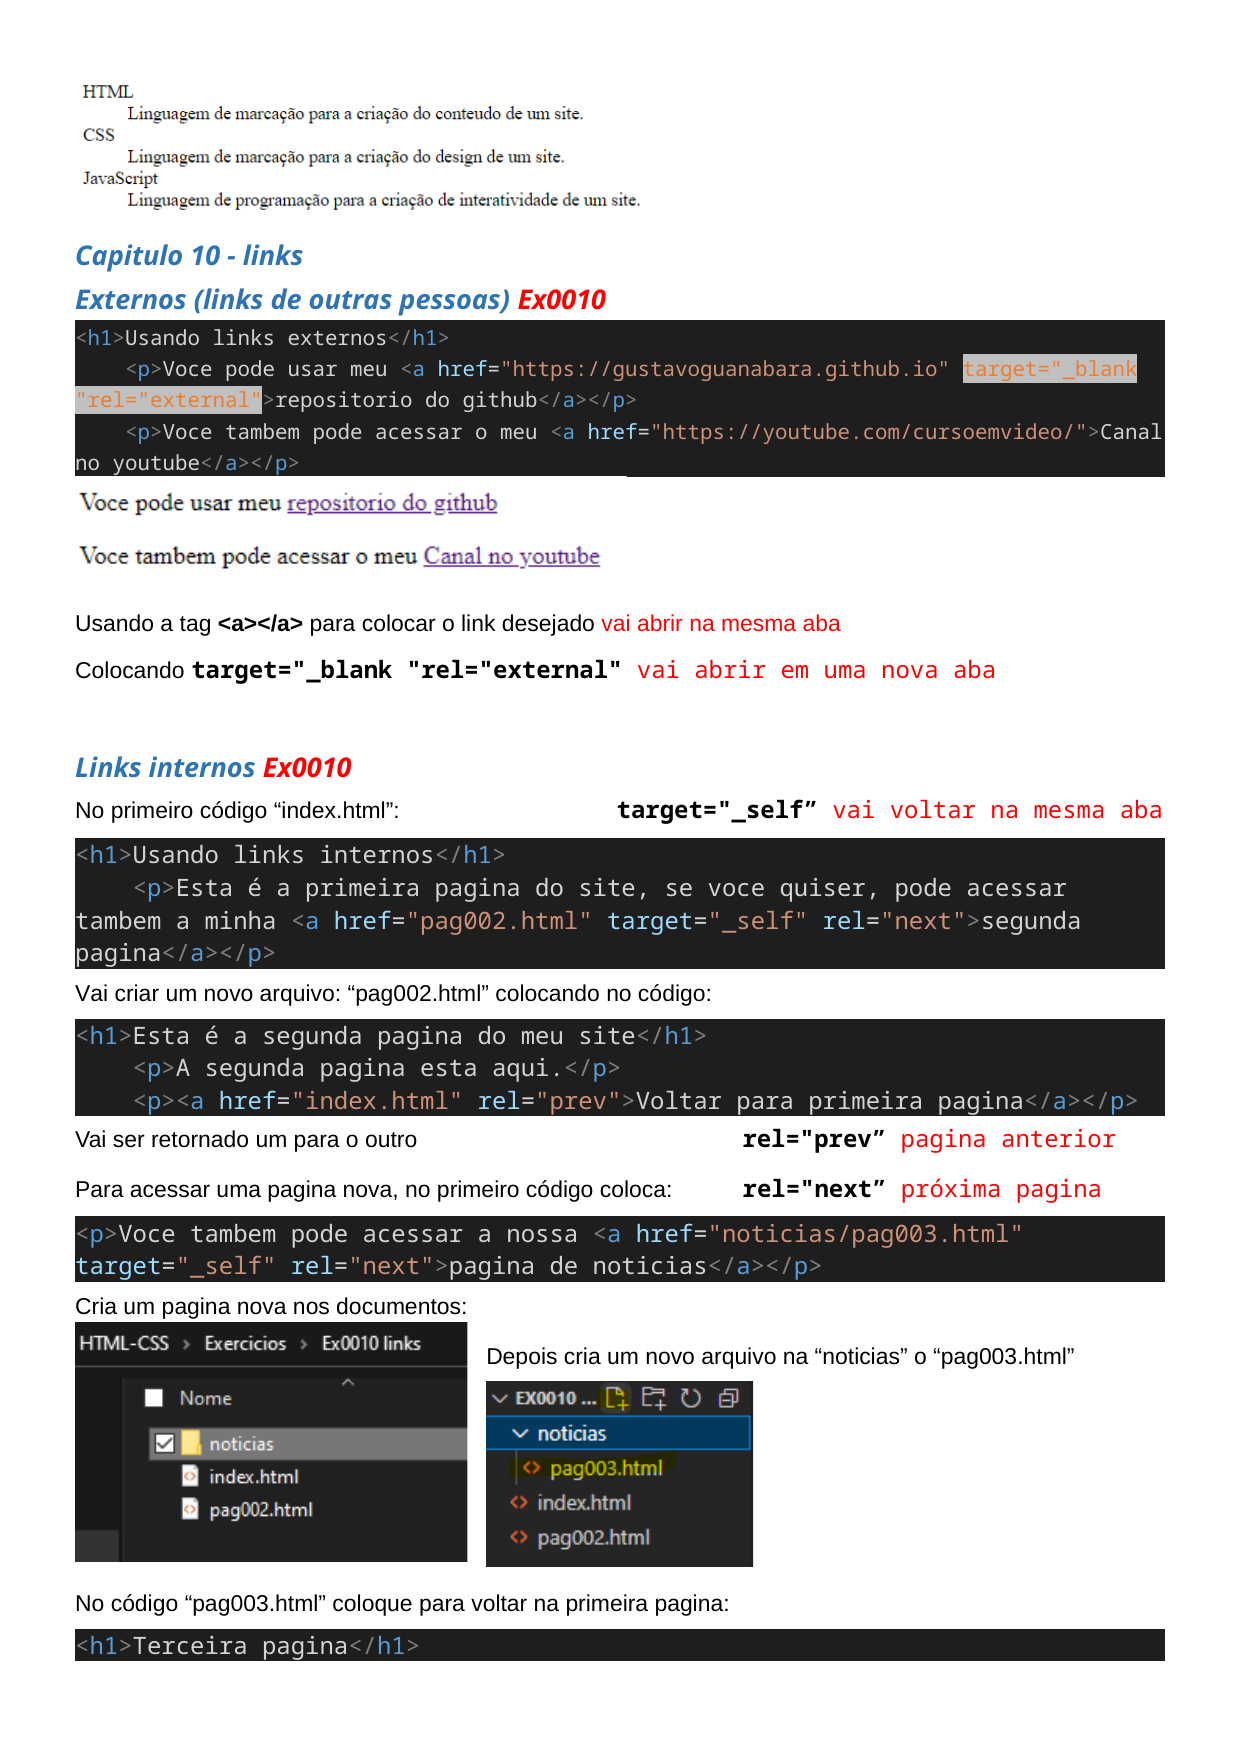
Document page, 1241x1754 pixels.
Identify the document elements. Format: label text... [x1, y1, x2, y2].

text Para acessar uma pagina nova, no primeiro código coloca: rel="next” próxima pagina [75, 1166, 1165, 1204]
text Depois cria um novo arquivo na “noticias” o “pag003.html” [468, 1332, 1165, 1369]
text Colocando target="_blank "rel="external" vai abrir em uma nova aba [75, 648, 1165, 686]
picture [75, 476, 627, 586]
text Vai ser retornado um para o outro rel="prev” pagina anterior [75, 1116, 1165, 1154]
text No código “pag003.html” coloque para voltar na primeira pagina: [75, 1579, 1165, 1616]
text <h1>Esta é a segunda pagina do meu site</h1> [75, 1019, 1165, 1051]
picture [75, 1322, 468, 1562]
text <p><a href="index.html" rel="prev">Voltar para primeira pagina</a></p> [75, 1084, 1165, 1116]
text <h1>Usando links internos</h1> [75, 838, 1165, 871]
text <p>A segunda pagina esta aqui.</p> [75, 1051, 1165, 1084]
text <p>Voce pode usar meu <a href="https://gustavoguanabara.github.io" target="_blank "rel="external">repositorio do github</a></p> [75, 352, 1165, 414]
text <p>Esta é a primeira pagina do site, se voce quiser, pode acessar tambem a minha <a href="pag002.html" target="_self" rel="next">segunda pagina</a></p> [75, 871, 1165, 969]
subtitle Capitulo 10 - links [75, 237, 1165, 273]
subtitle Links internos Ex0010 [75, 748, 1165, 785]
text Vai criar um novo arquivo: “pag002.html” colocando no código: [75, 969, 1165, 1006]
text No primeiro código “index.html”: target="_self” vai voltar na mesma aba [75, 788, 1165, 826]
picture [75, 75, 647, 218]
picture [486, 1381, 754, 1567]
text <p>Voce tambem pode acessar o meu <a href="https://youtube.com/cursoemvideo/">Canal no youtube</a></p> [75, 414, 1165, 477]
text Cria um pagina nova nos documentos: [75, 1282, 1165, 1319]
subtitle Externos (links de outras pessoas) Ex0010 [75, 281, 1165, 317]
text Usando a tag <a></a> para colocar o link desejado vai abrir na mesma aba [75, 598, 1165, 636]
text <p>Voce tambem pode acessar a nossa <a href="noticias/pag003.html" target="_self" rel="next">pagina de noticias</a></p> [75, 1216, 1165, 1282]
text <h1>Terceira pagina</h1> [75, 1629, 1165, 1661]
text <h1>Usando links externos</h1> [75, 320, 1165, 352]
